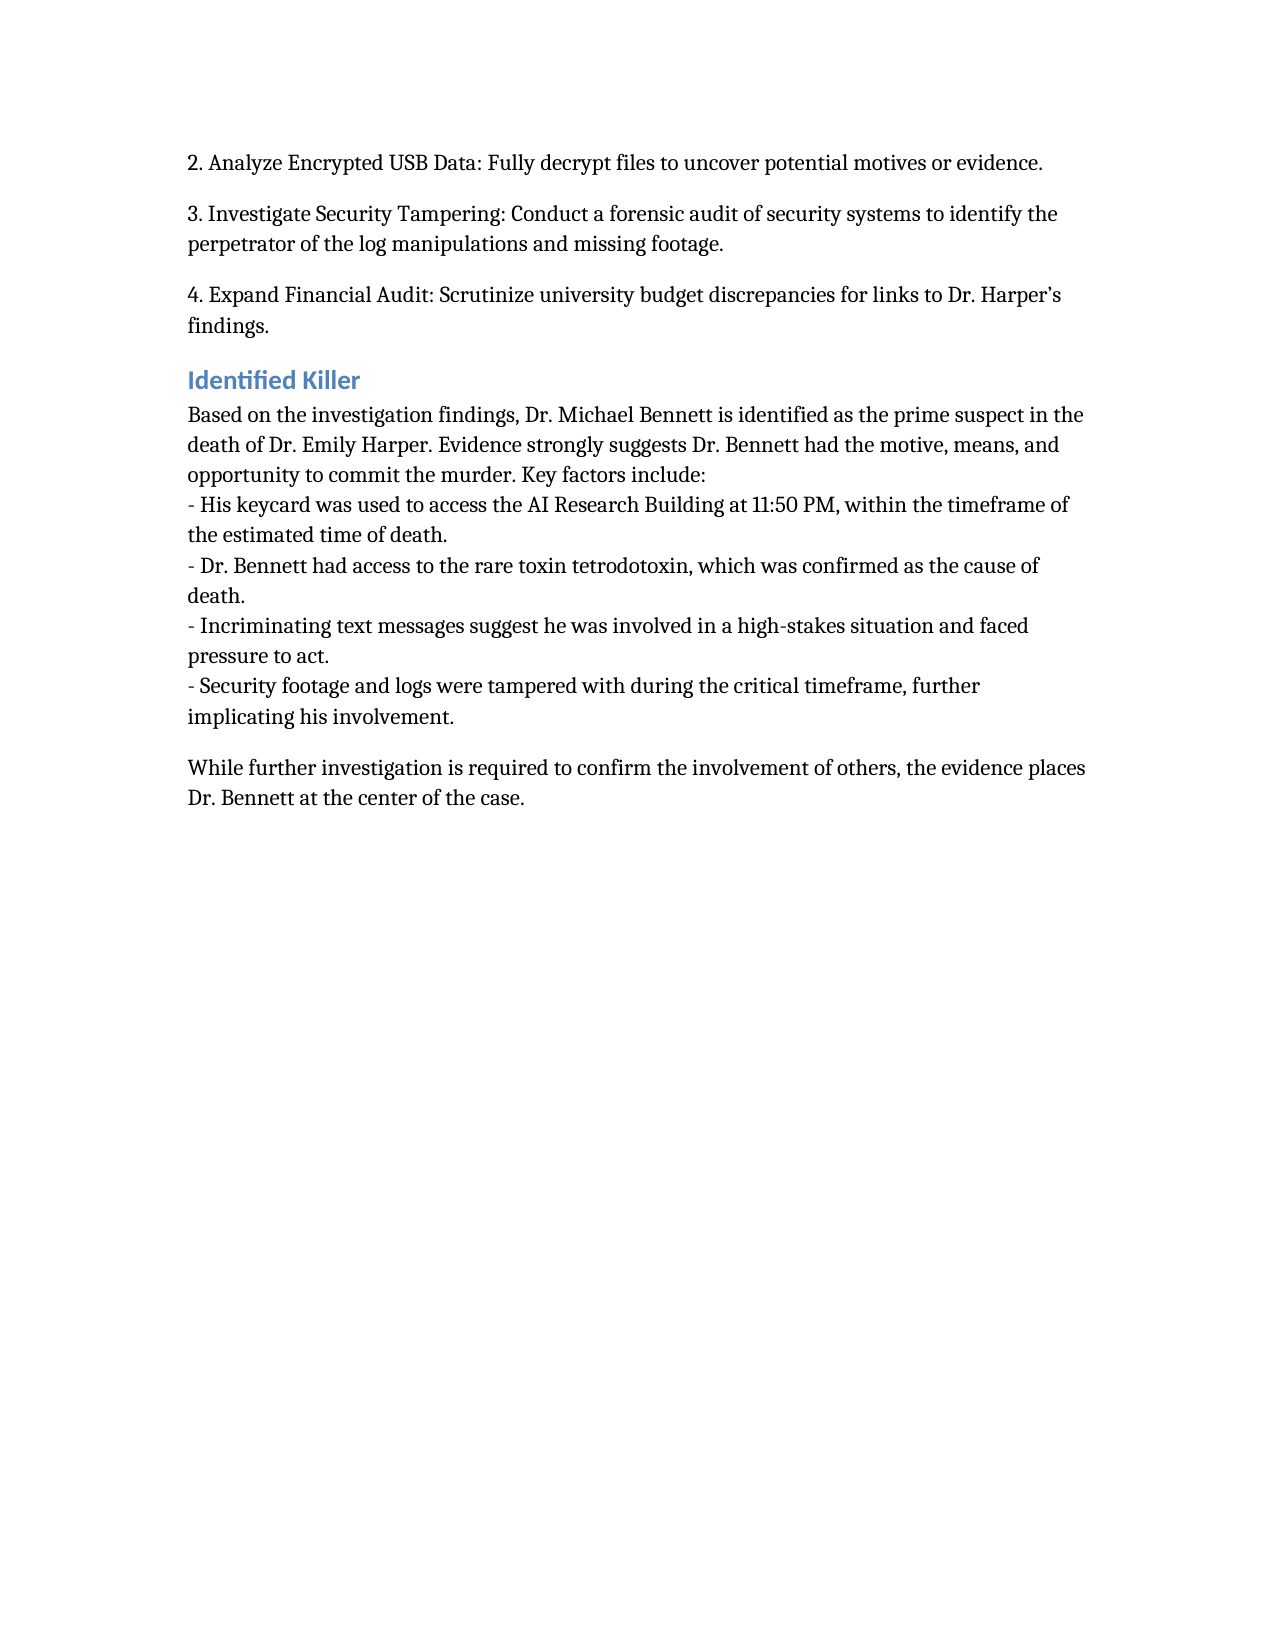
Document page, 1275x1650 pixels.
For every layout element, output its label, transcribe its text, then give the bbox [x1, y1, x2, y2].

text 3. Investigate Security Tampering: Conduct a forensic audit of security systems to identify the perpetrator of the log manipulations and missing footage. [187, 201, 1087, 258]
text 4. Expand Financial Audit: Scrutinize university budget discrepancies for links to Dr. Harper’s findings. [187, 282, 1087, 339]
subtitle Identified Killer [187, 363, 1087, 397]
text 2. Analyze Encrypted USB Data: Fully decrypt files to uncover potential motives or evidence. [187, 150, 1087, 176]
text While further investigation is required to confirm the involvement of others, the evidence places Dr. Bennett at the center of the case. [187, 754, 1087, 811]
text Based on the investigation findings, Dr. Michael Bennett is identified as the prime suspect in the death of Dr. Emily Harper. Evidence strongly suggests Dr. Bennett had the motive, means, and opportunity to commit the murder. Key factors include: - His keycard was used to access the AI Research Building at 11:50 PM, within the timeframe of the estimated time of death. - Dr. Bennett had access to the rare toxin tetrodotoxin, which was confirmed as the cause of death. - Incriminating text messages suggest he was involved in a high-stakes situation and faced pressure to act. - Security footage and logs were tampered with during the critical timeframe, further implicating his involvement. [187, 401, 1087, 730]
